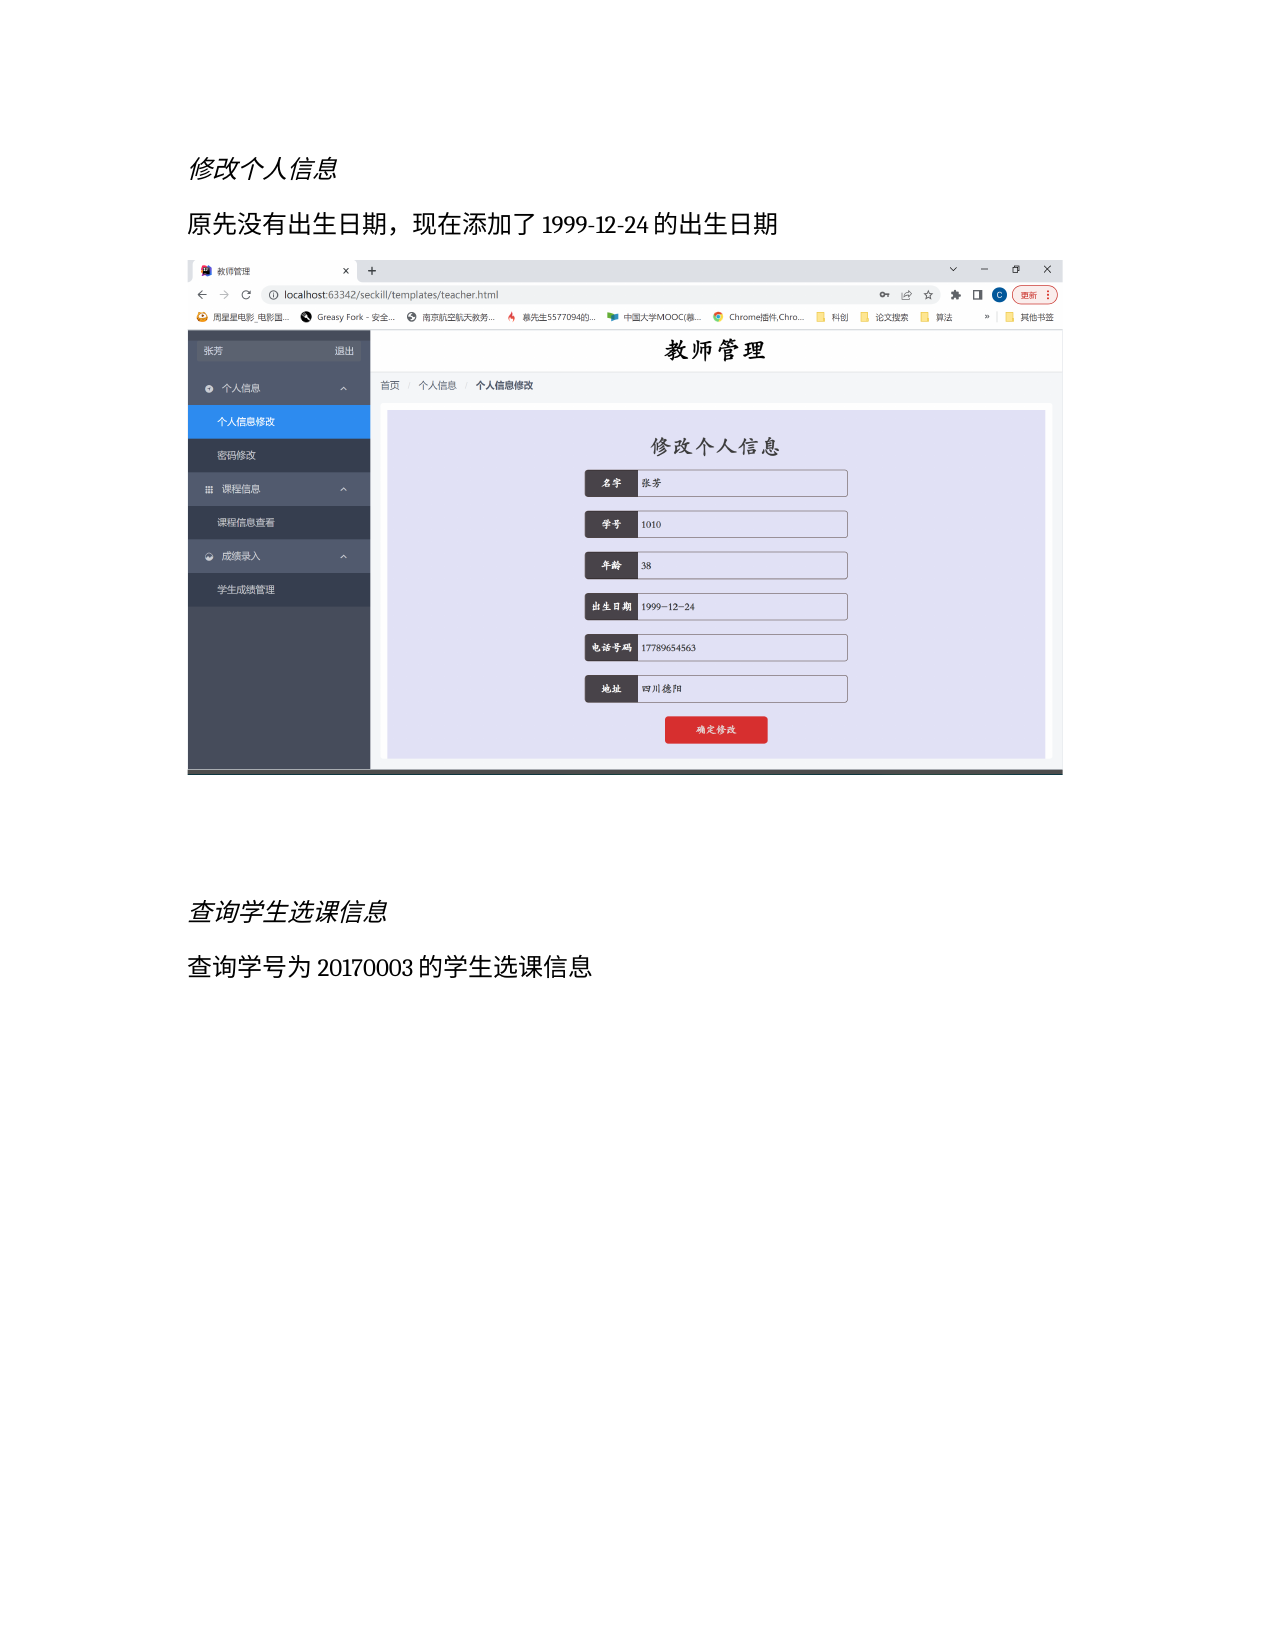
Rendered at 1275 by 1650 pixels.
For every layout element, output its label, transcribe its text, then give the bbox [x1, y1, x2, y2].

subtitle 查询学生选课信息 [187, 893, 1087, 929]
text 查询学号为20170003的学生选课信息 [187, 948, 1087, 984]
picture [187, 260, 1063, 775]
subtitle 修改个人信息 [187, 150, 1087, 186]
text 原先没有出生日期，现在添加了1999-12-24的出生日期 [187, 205, 1087, 241]
